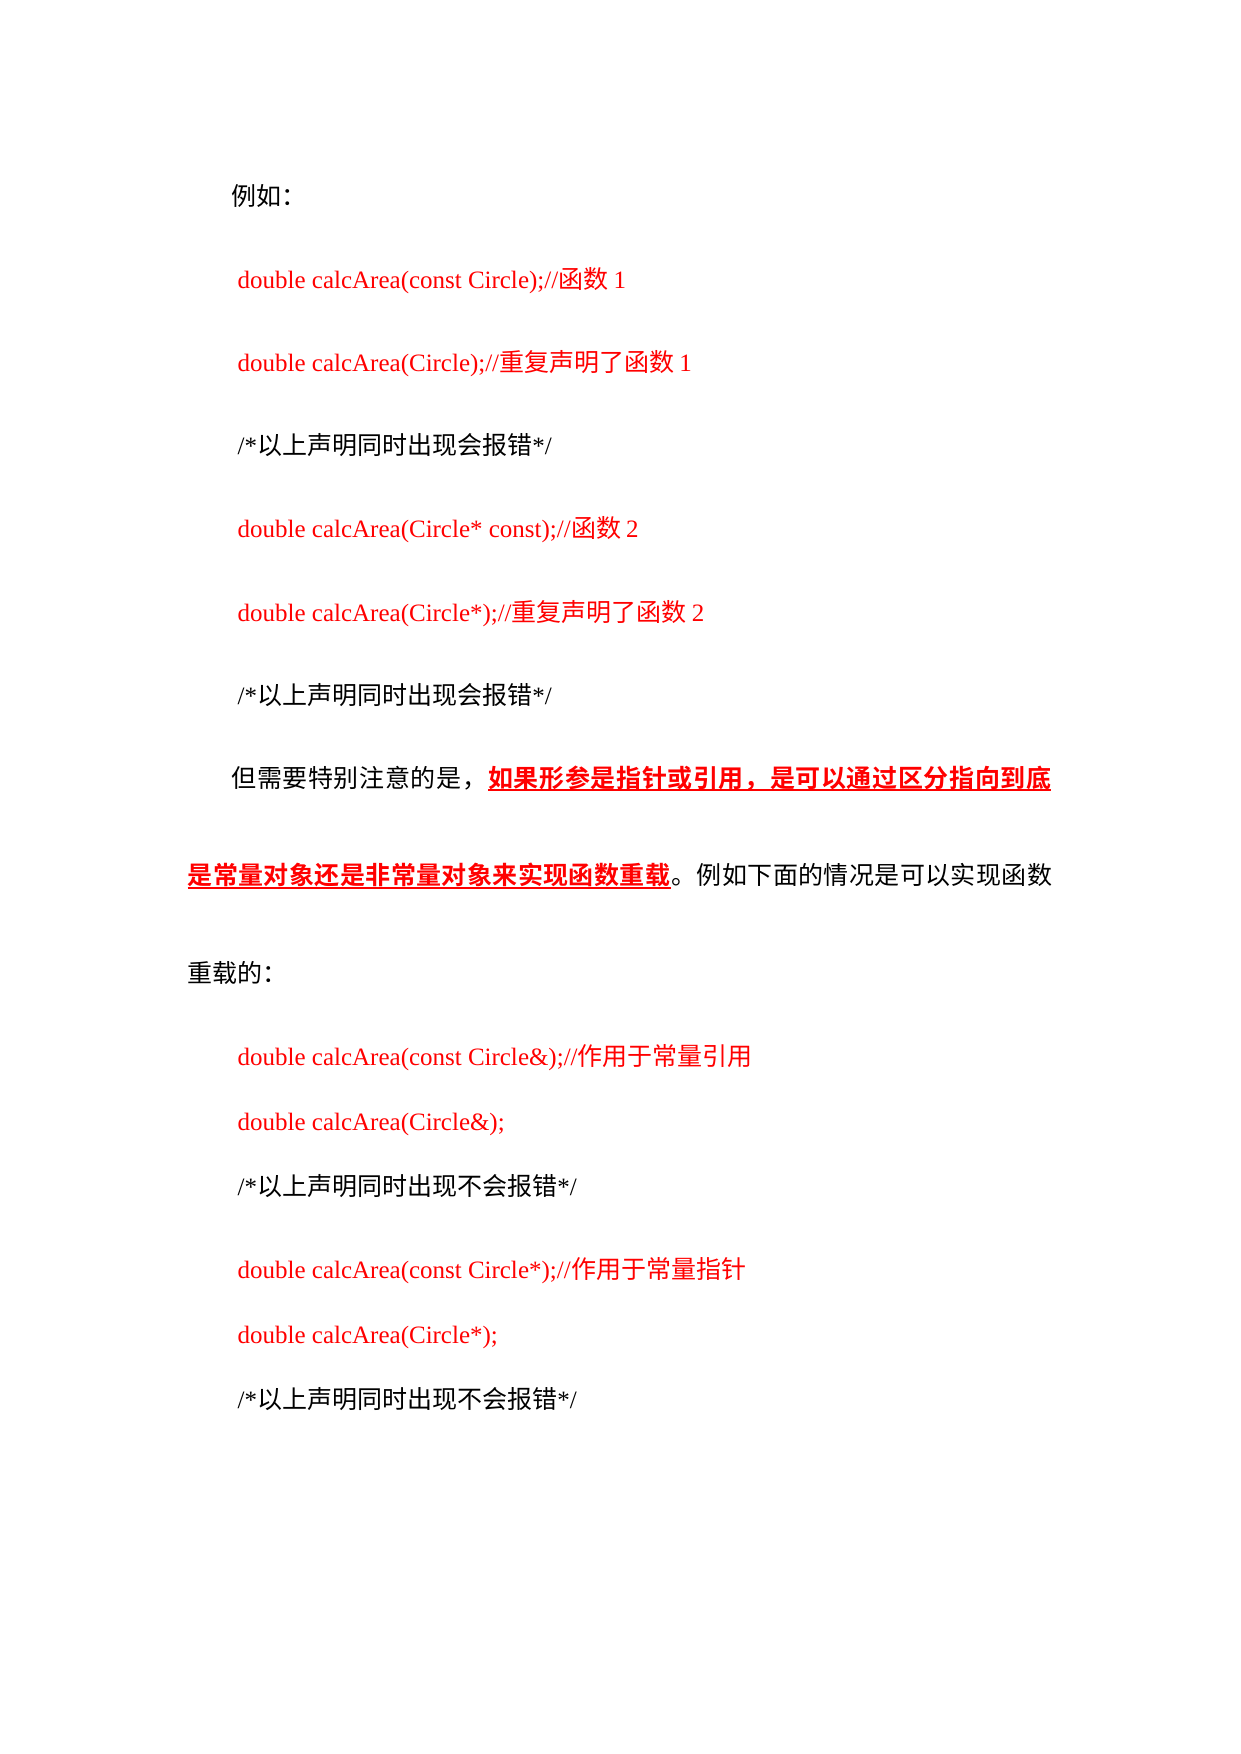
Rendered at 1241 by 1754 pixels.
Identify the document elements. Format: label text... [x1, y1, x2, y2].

text double calcArea(Circle);//重复声明了函数1 [237, 328, 1053, 393]
text double calcArea(Circle&); [237, 1105, 1053, 1138]
text double calcArea(const Circle*);//作用于常量指针 [237, 1235, 1053, 1300]
text /*以上声明同时出现会报错*/ [237, 661, 1053, 726]
text double calcArea(Circle*);//重复声明了函数2 [237, 578, 1053, 643]
text 但需要特别注意的是，如果形参是指针或引用，是可以通过区分指向到底是常量对象还是非常量对象来实现函数重载。例如下面的情况是可以实现函数重载的： [187, 744, 1053, 1004]
text /*以上声明同时出现会报错*/ [237, 411, 1053, 476]
text 例如： [187, 162, 1053, 227]
text double calcArea(const Circle);//函数1 [237, 245, 1053, 310]
text double calcArea(Circle*); [237, 1318, 1053, 1351]
text /*以上声明同时出现不会报错*/ [237, 1365, 1053, 1430]
text double calcArea(const Circle&);//作用于常量引用 [237, 1022, 1053, 1087]
text double calcArea(Circle* const);//函数2 [237, 494, 1053, 559]
text /*以上声明同时出现不会报错*/ [237, 1152, 1053, 1217]
